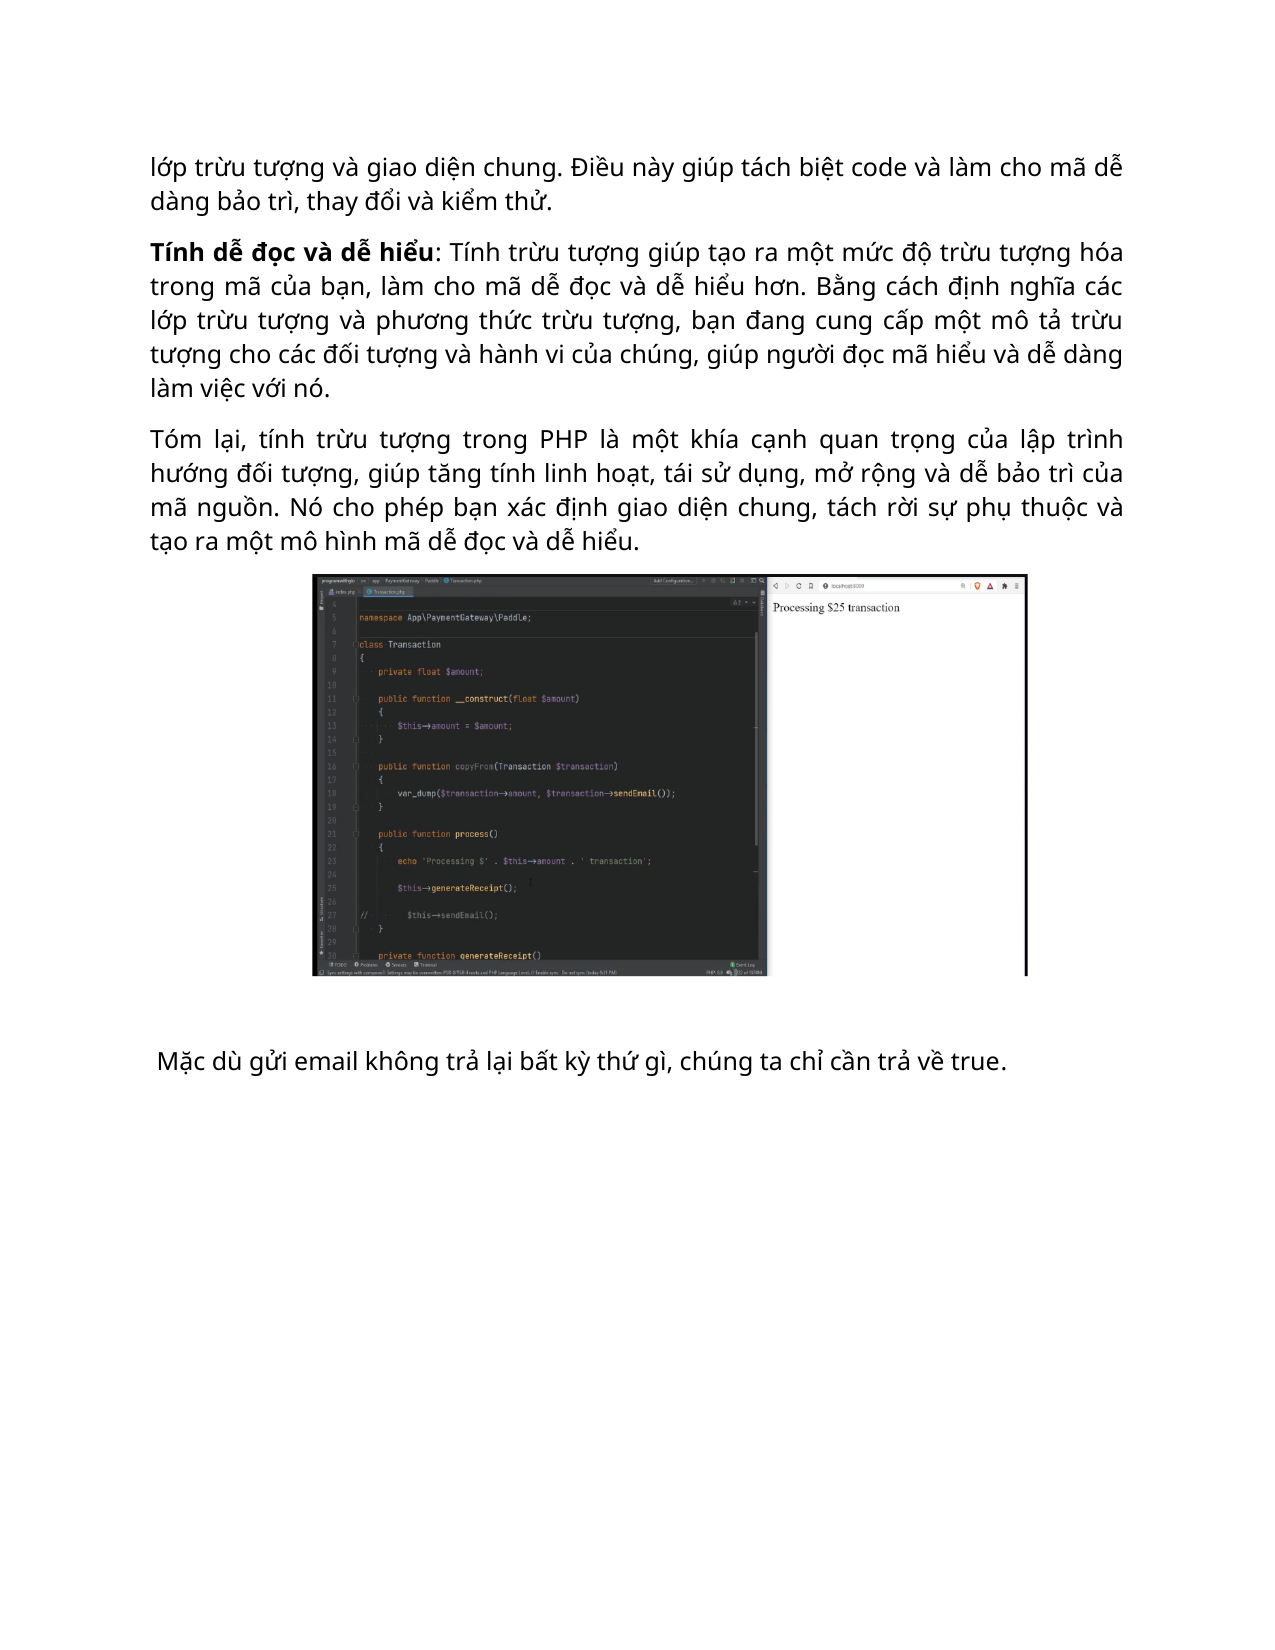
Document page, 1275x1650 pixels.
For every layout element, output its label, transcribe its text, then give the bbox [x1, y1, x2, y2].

picture [312, 574, 1028, 977]
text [150, 150, 1125, 218]
text Tính dễ đọc và dễ hiểu: Tính trừu tượng giúp tạo ra một mức độ trừu tượng hóa trong mã của bạn, làm cho mã dễ đọc và dễ hiểu hơn. Bằng cách định nghĩa các lớp trừu tượng và phương thức trừu tượng, bạn đang cung cấp một mô tả trừu tượng cho các đối tượng và hành vi của chúng, giúp người đọc mã hiểu và dễ dàng làm việc với nó. [150, 235, 1125, 405]
text Tóm lại, tính trừu tượng trong PHP là một khía cạnh quan trọng của lập trình hướng đối tượng, giúp tăng tính linh hoạt, tái sử dụng, mở rộng và dễ bảo trì của mã nguồn. Nó cho phép bạn xác định giao diện chung, tách rời sự phụ thuộc và tạo ra một mô hình mã dễ đọc và dễ hiểu. [150, 422, 1125, 558]
text Mặc dù gửi email không trả lại bất kỳ thứ gì, chúng ta chỉ cần trả về true. [150, 1044, 1125, 1078]
